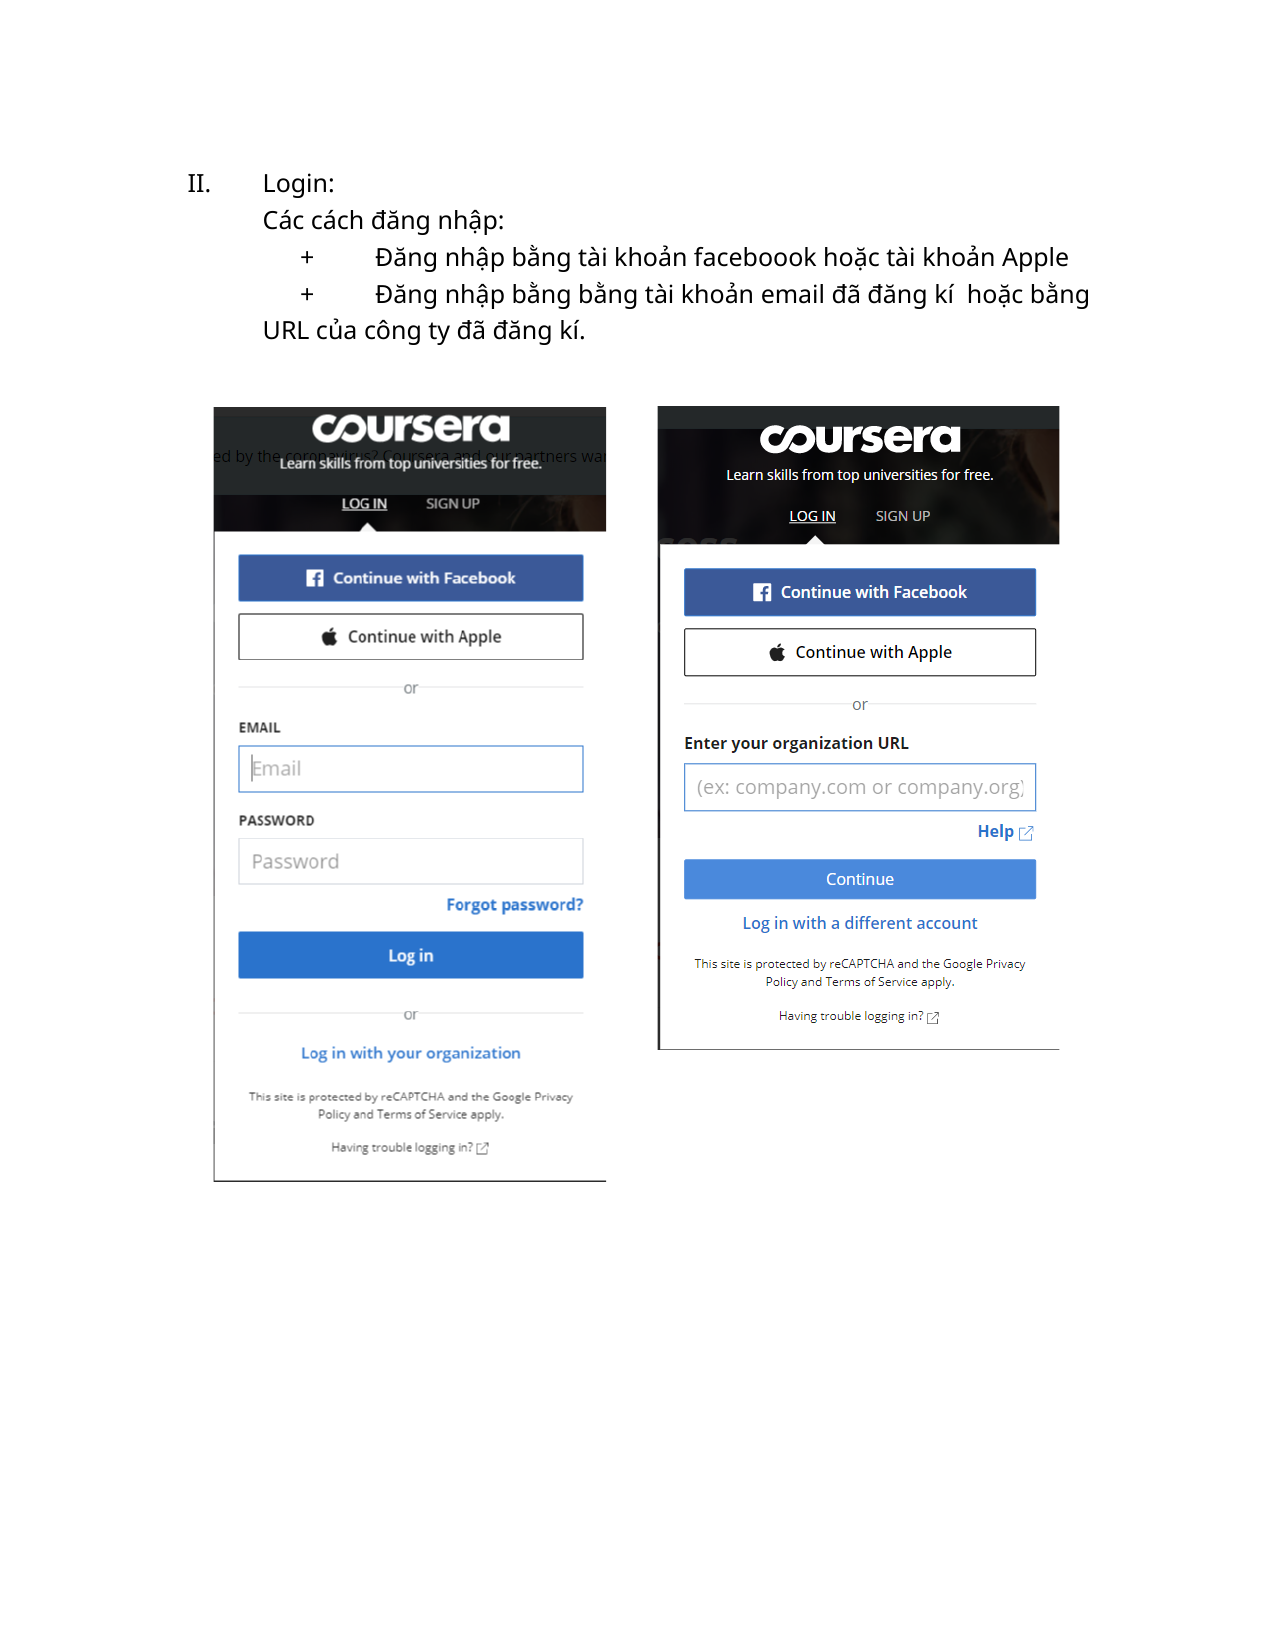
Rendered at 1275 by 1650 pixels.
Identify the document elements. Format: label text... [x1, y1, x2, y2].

list Các cách đăng nhập: [262, 203, 1125, 237]
picture [212, 407, 607, 1180]
list + Đăng nhập bằng tài khoản faceboook hoặc tài khoản Apple [262, 239, 1172, 273]
picture [656, 406, 1059, 1047]
list Login: [187, 166, 1125, 200]
list + Đăng nhập bằng bằng tài khoản email đã đăng kí hoặc bằng URL của công ty đã đăng kí. [262, 276, 1125, 347]
